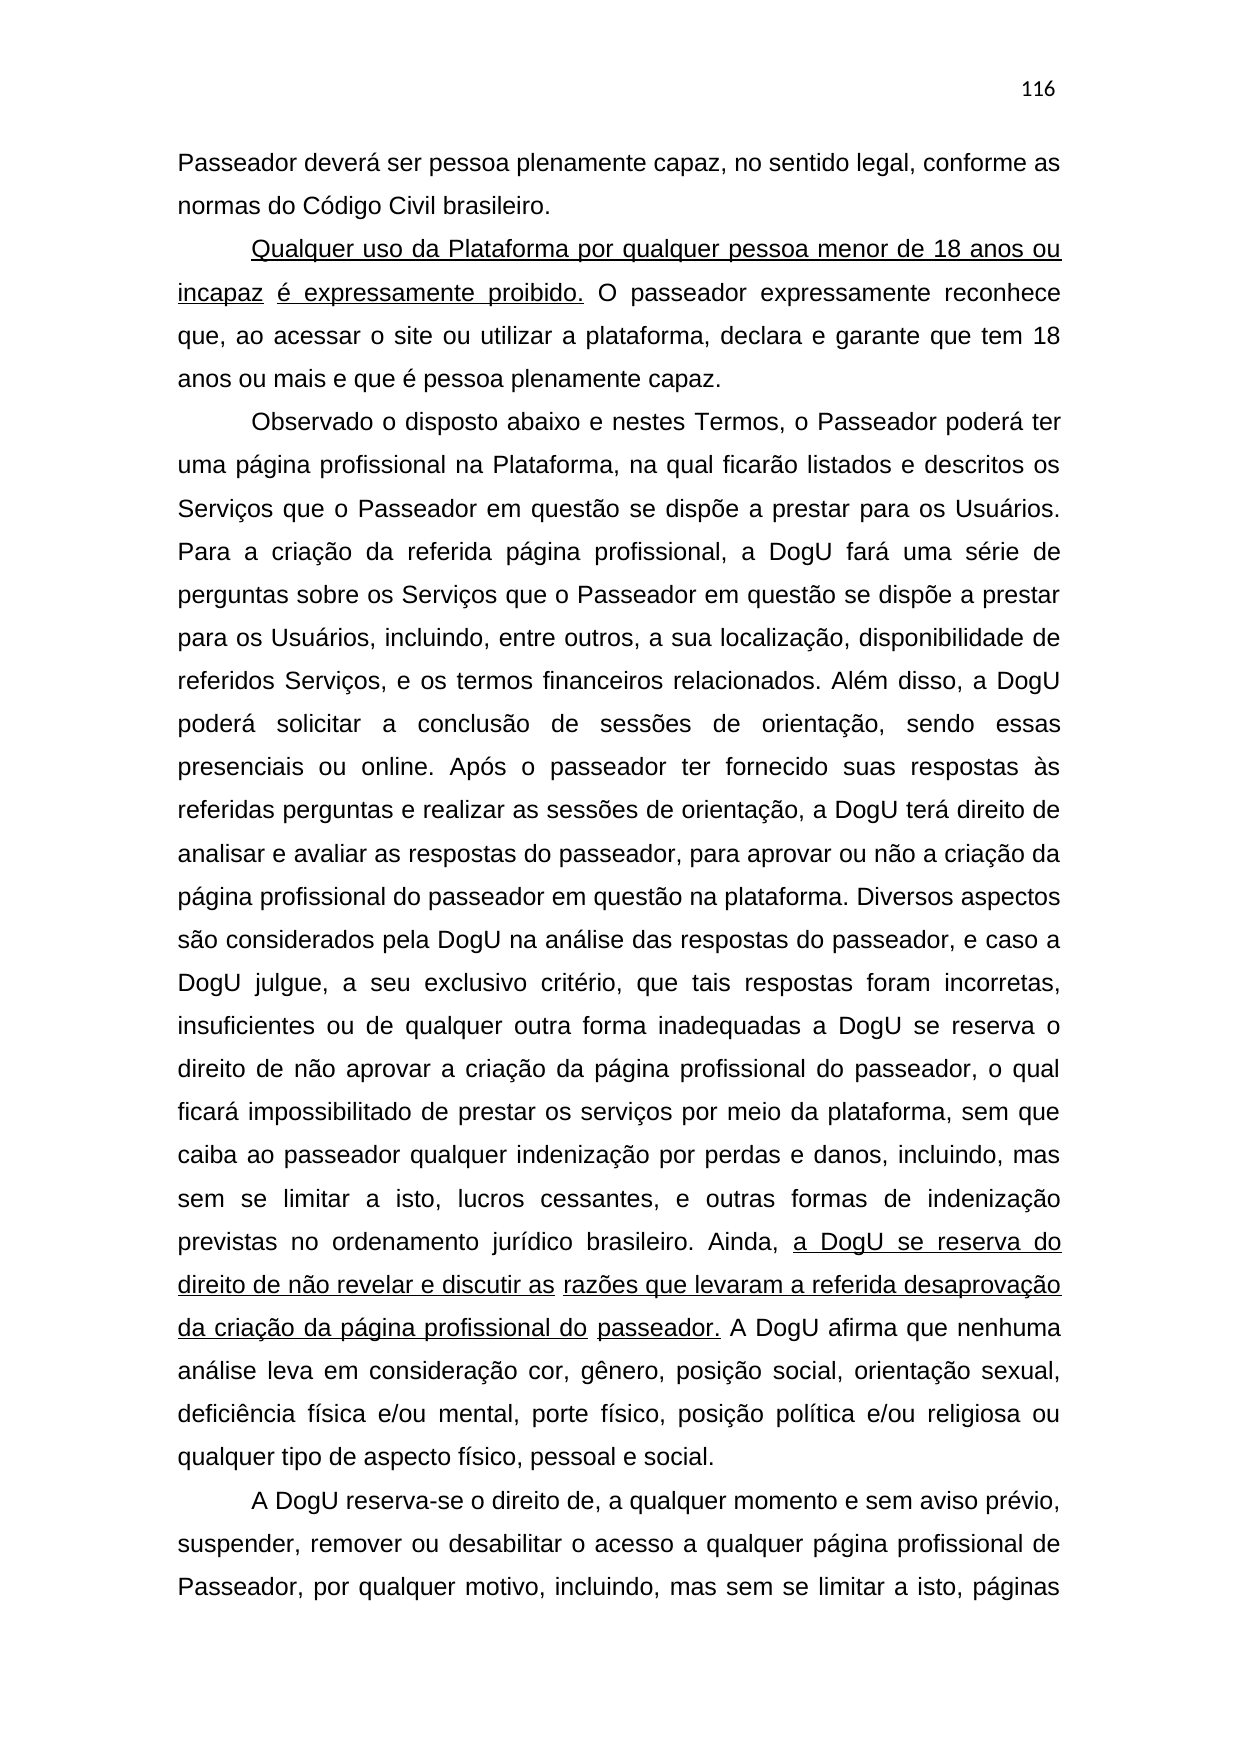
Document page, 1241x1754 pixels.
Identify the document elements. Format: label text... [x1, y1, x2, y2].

text Observado o disposto abaixo e nestes Termos, o Passeador poderá ter uma página profissional na Plataforma, na qual ficarão listados e descritos os Serviços que o Passeador em questão se dispõe a prestar para os Usuários. Para a criação da referida página profissional, a DogU fará uma série de perguntas sobre os Serviços que o Passeador em questão se dispõe a prestar para os Usuários, incluindo, entre outros, a sua localização, disponibilidade de referidos Serviços, e os termos financeiros relacionados. Além disso, a DogU poderá solicitar a conclusão de sessões de orientação, sendo essas presenciais ou online. Após o passeador ter fornecido suas respostas às referidas perguntas e realizar as sessões de orientação, a DogU terá direito de analisar e avaliar as respostas do passeador, para aprovar ou não a criação da página profissional do passeador em questão na plataforma. Diversos aspectos são considerados pela DogU na análise das respostas do passeador, e caso a DogU julgue, a seu exclusivo critério, que tais respostas foram incorretas, insuficientes ou de qualquer outra forma inadequadas a DogU se reserva o direito de não aprovar a criação da página profissional do passeador, o qual ficará impossibilitado de prestar os serviços por meio da plataforma, sem que caiba ao passeador qualquer indenização por perdas e danos, incluindo, mas sem se limitar a isto, lucros cessantes, e outras formas de indenização previstas no ordenamento jurídico brasileiro. Ainda, a DogU se reserva do direito de não revelar e discutir as razões que levaram a referida desaprovação da criação da página profissional do passeador. A DogU afirma que nenhuma análise leva em consideração cor, gênero, posição social, orientação sexual, deficiência física e/ou mental, porte físico, posição política e/ou religiosa ou qualquer tipo de aspecto físico, pessoal e social. [177, 407, 1062, 1471]
text Qualquer uso da Plataforma por qualquer pessoa menor de 18 anos ou incapaz é expressamente proibido. O passeador expressamente reconhece que, ao acessar o site ou utilizar a plataforma, declara e garante que tem 18 anos ou mais e que é pessoa plenamente capaz. [177, 234, 1062, 392]
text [177, 1486, 1062, 1601]
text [177, 148, 1062, 219]
